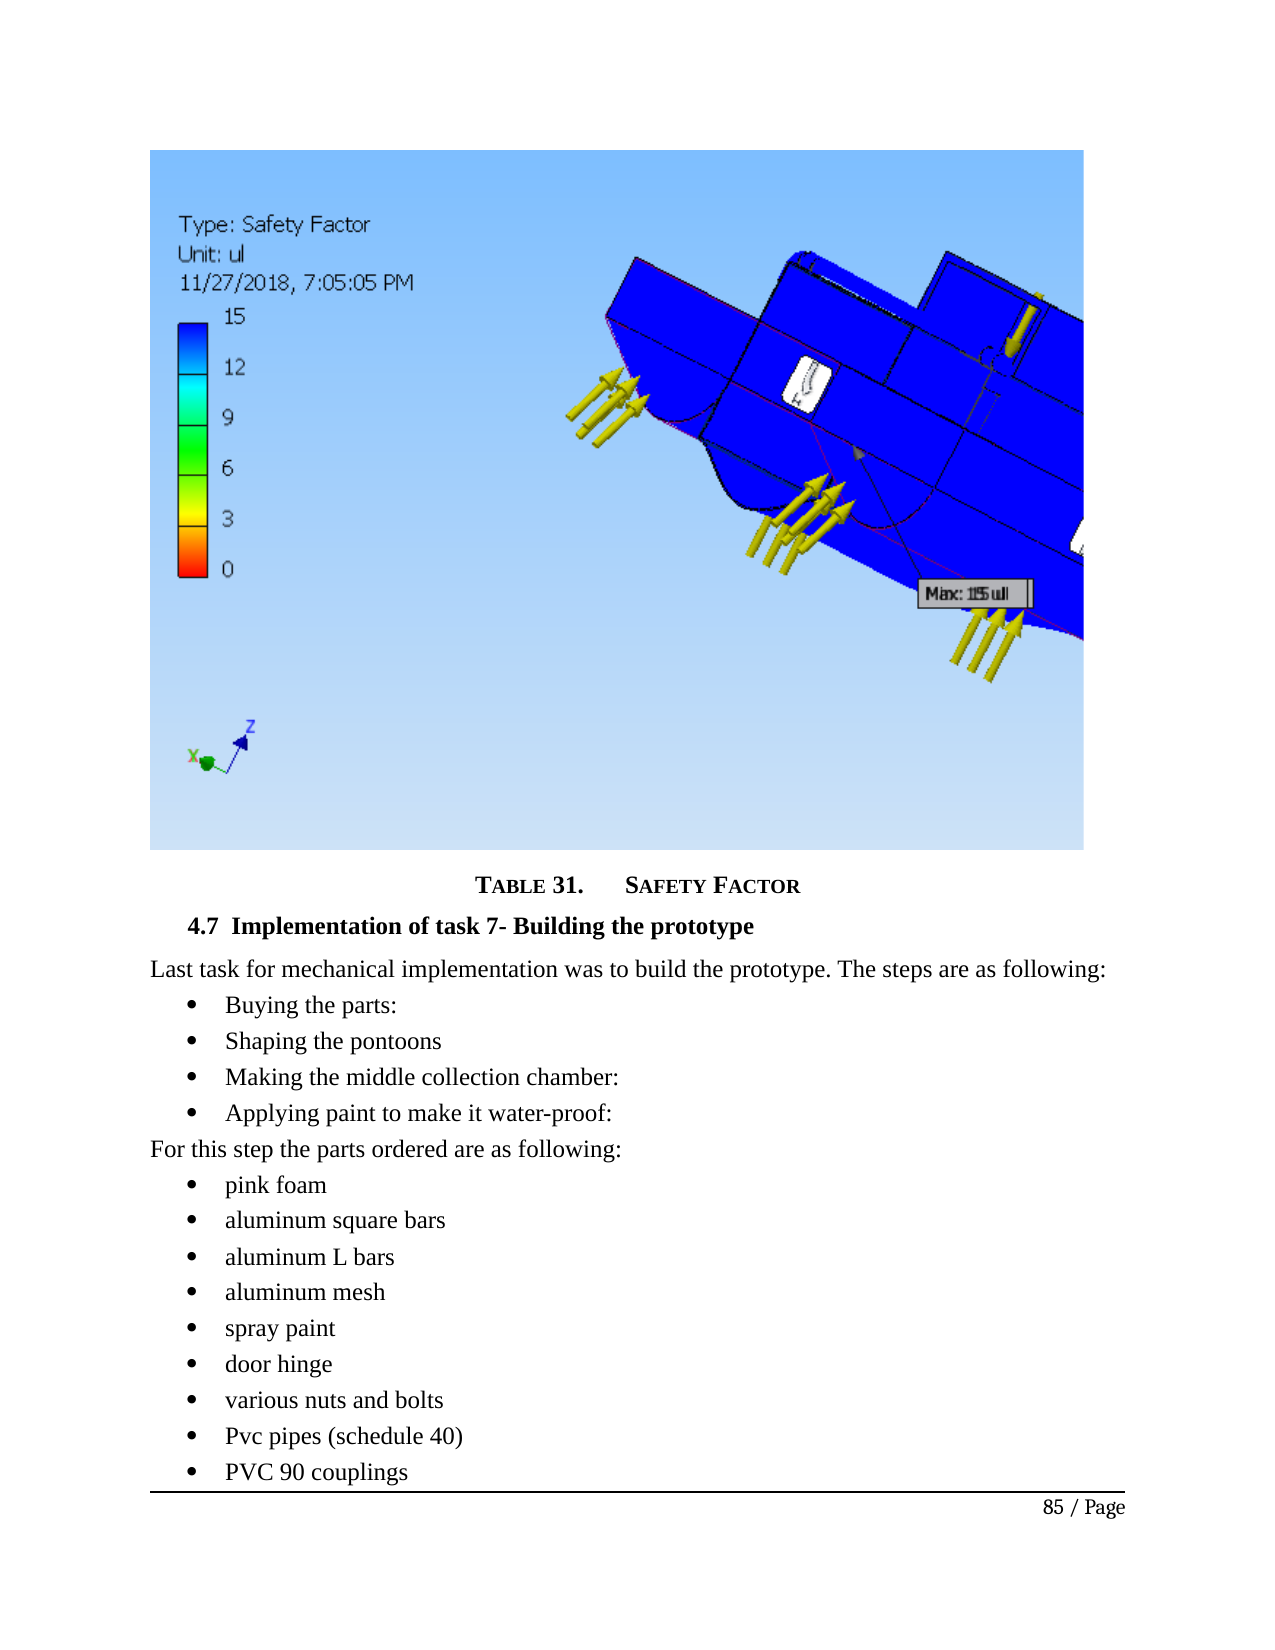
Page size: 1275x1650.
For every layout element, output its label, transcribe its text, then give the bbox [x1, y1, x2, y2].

subtitle Implementation of task 7- Building the prototype [187, 911, 1125, 940]
list door hinge [187, 1349, 1125, 1378]
list aluminum mesh [187, 1277, 1125, 1306]
list Making the middle collection chamber: [187, 1062, 1125, 1091]
list aluminum L bars [187, 1242, 1125, 1270]
list Applying paint to make it water-proof: [187, 1098, 1125, 1127]
list aluminum square bars [187, 1206, 1125, 1234]
text Last task for mechanical implementation was to build the prototype. The steps are as following: [150, 954, 1125, 983]
list pink foam [187, 1170, 1125, 1198]
list various nuts and bolts [187, 1385, 1125, 1414]
list Pvc pipes (schedule 40) [187, 1421, 1125, 1450]
list PVC 90 couplings [187, 1457, 1125, 1486]
list spray paint [187, 1313, 1125, 1342]
list Shaping the pontoons [187, 1026, 1125, 1055]
text For this step the parts ordered are as following: [150, 1134, 1125, 1162]
text Safety Factor [150, 870, 1125, 898]
list Buying the parts: [187, 990, 1125, 1019]
picture [150, 150, 1084, 850]
